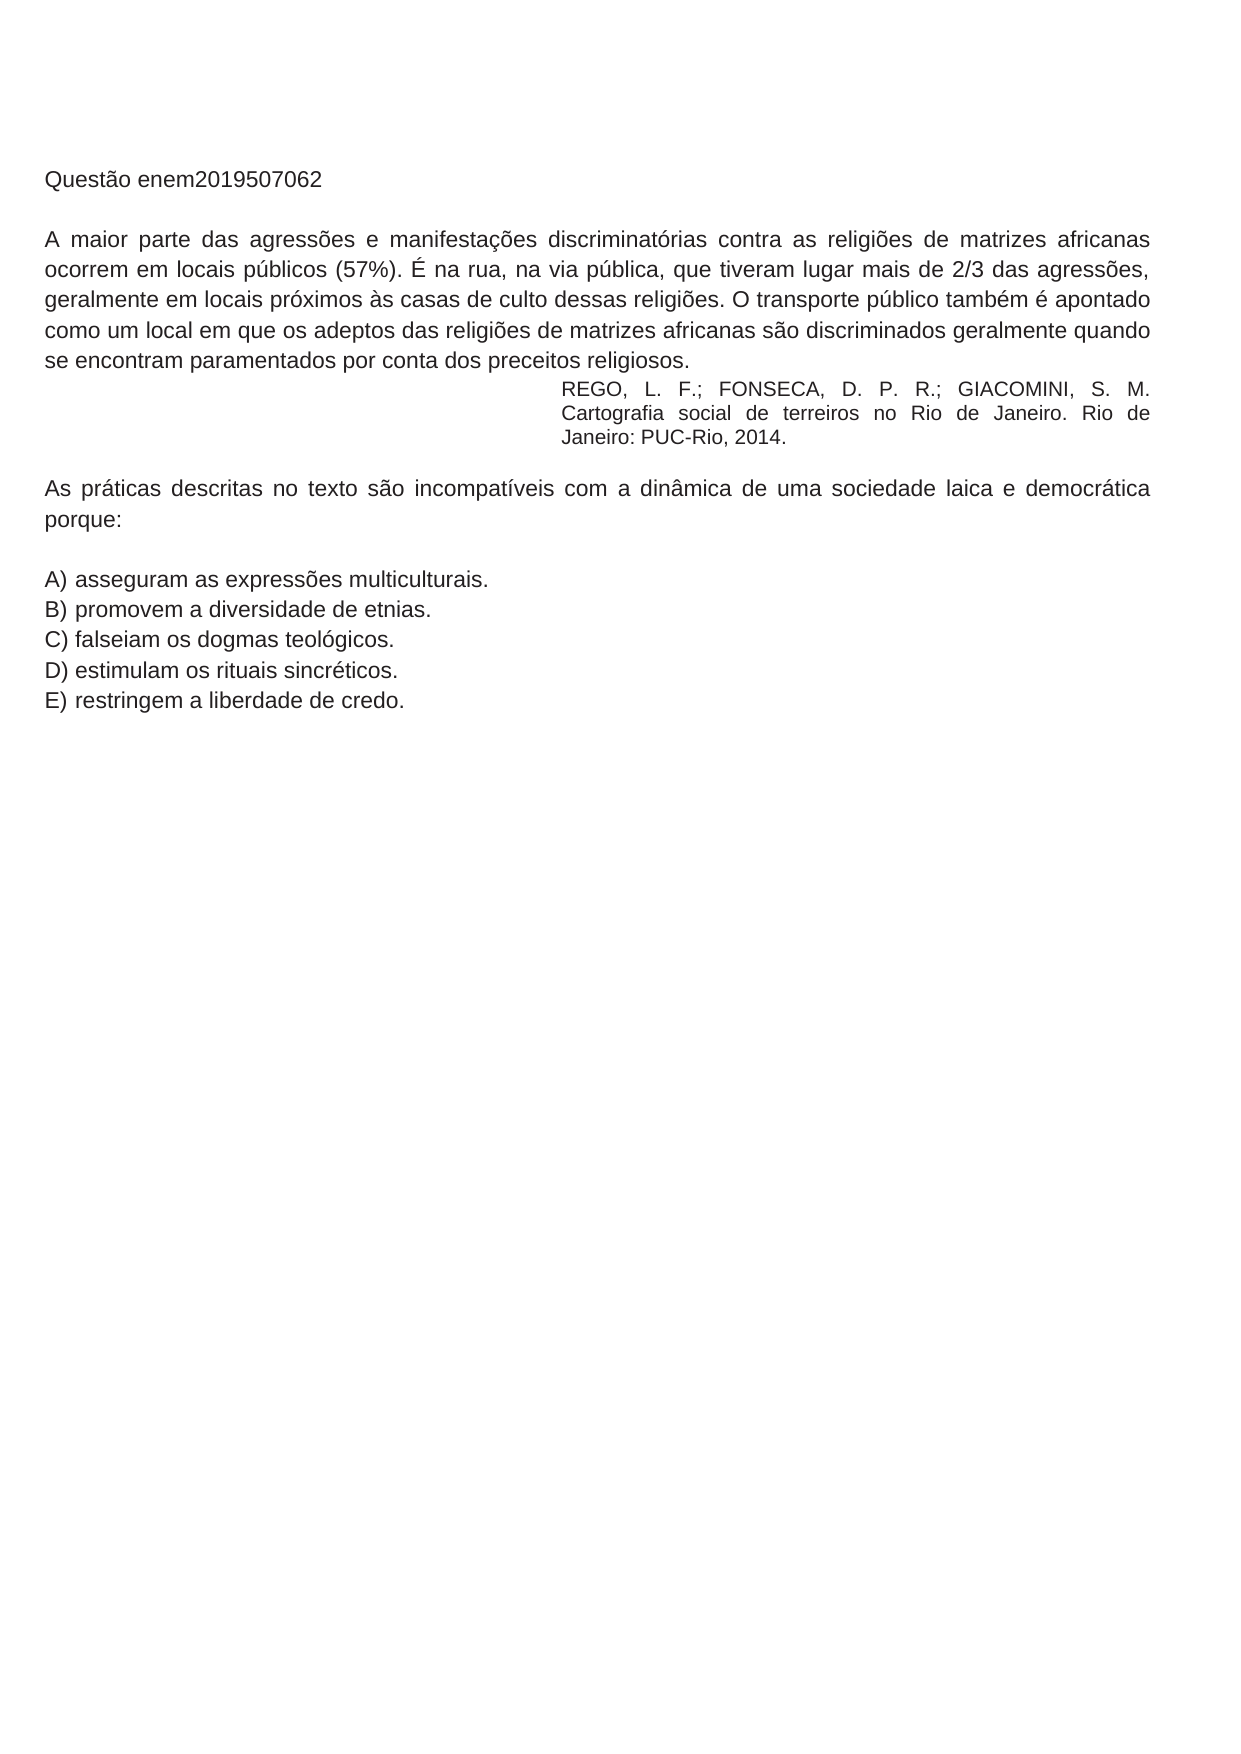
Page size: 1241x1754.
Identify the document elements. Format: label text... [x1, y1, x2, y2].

text Questão enem2019507062 [44, 166, 1151, 192]
text A maior parte das agressões e manifestações discriminatórias contra as religiões de matrizes africanas ocorrem em locais públicos (57%). É na rua, na via pública, que tiveram lugar mais de 2/3 das agressões, geralmente em locais próximos às casas de culto dessas religiões. O transporte público também é apontado como um local em que os adeptos das religiões de matrizes africanas são discriminados geralmente quando se encontram paramentados por conta dos preceitos religiosos. [44, 226, 1151, 373]
list estimulam os rituais sincréticos. [44, 657, 1151, 683]
text REGO, L. F.; FONSECA, D. P. R.; GIACOMINI, S. M. Cartografia social de terreiros no Rio de Janeiro. Rio de Janeiro: PUC-Rio, 2014. [561, 377, 1151, 449]
list promovem a diversidade de etnias. [44, 596, 1151, 622]
list asseguram as expressões multiculturais. [44, 566, 1151, 592]
list falseiam os dogmas teológicos. [44, 626, 1151, 653]
list restringem a liberdade de credo. [44, 687, 1151, 713]
text As práticas descritas no texto são incompatíveis com a dinâmica de uma sociedade laica e democrática porque: [44, 475, 1151, 532]
